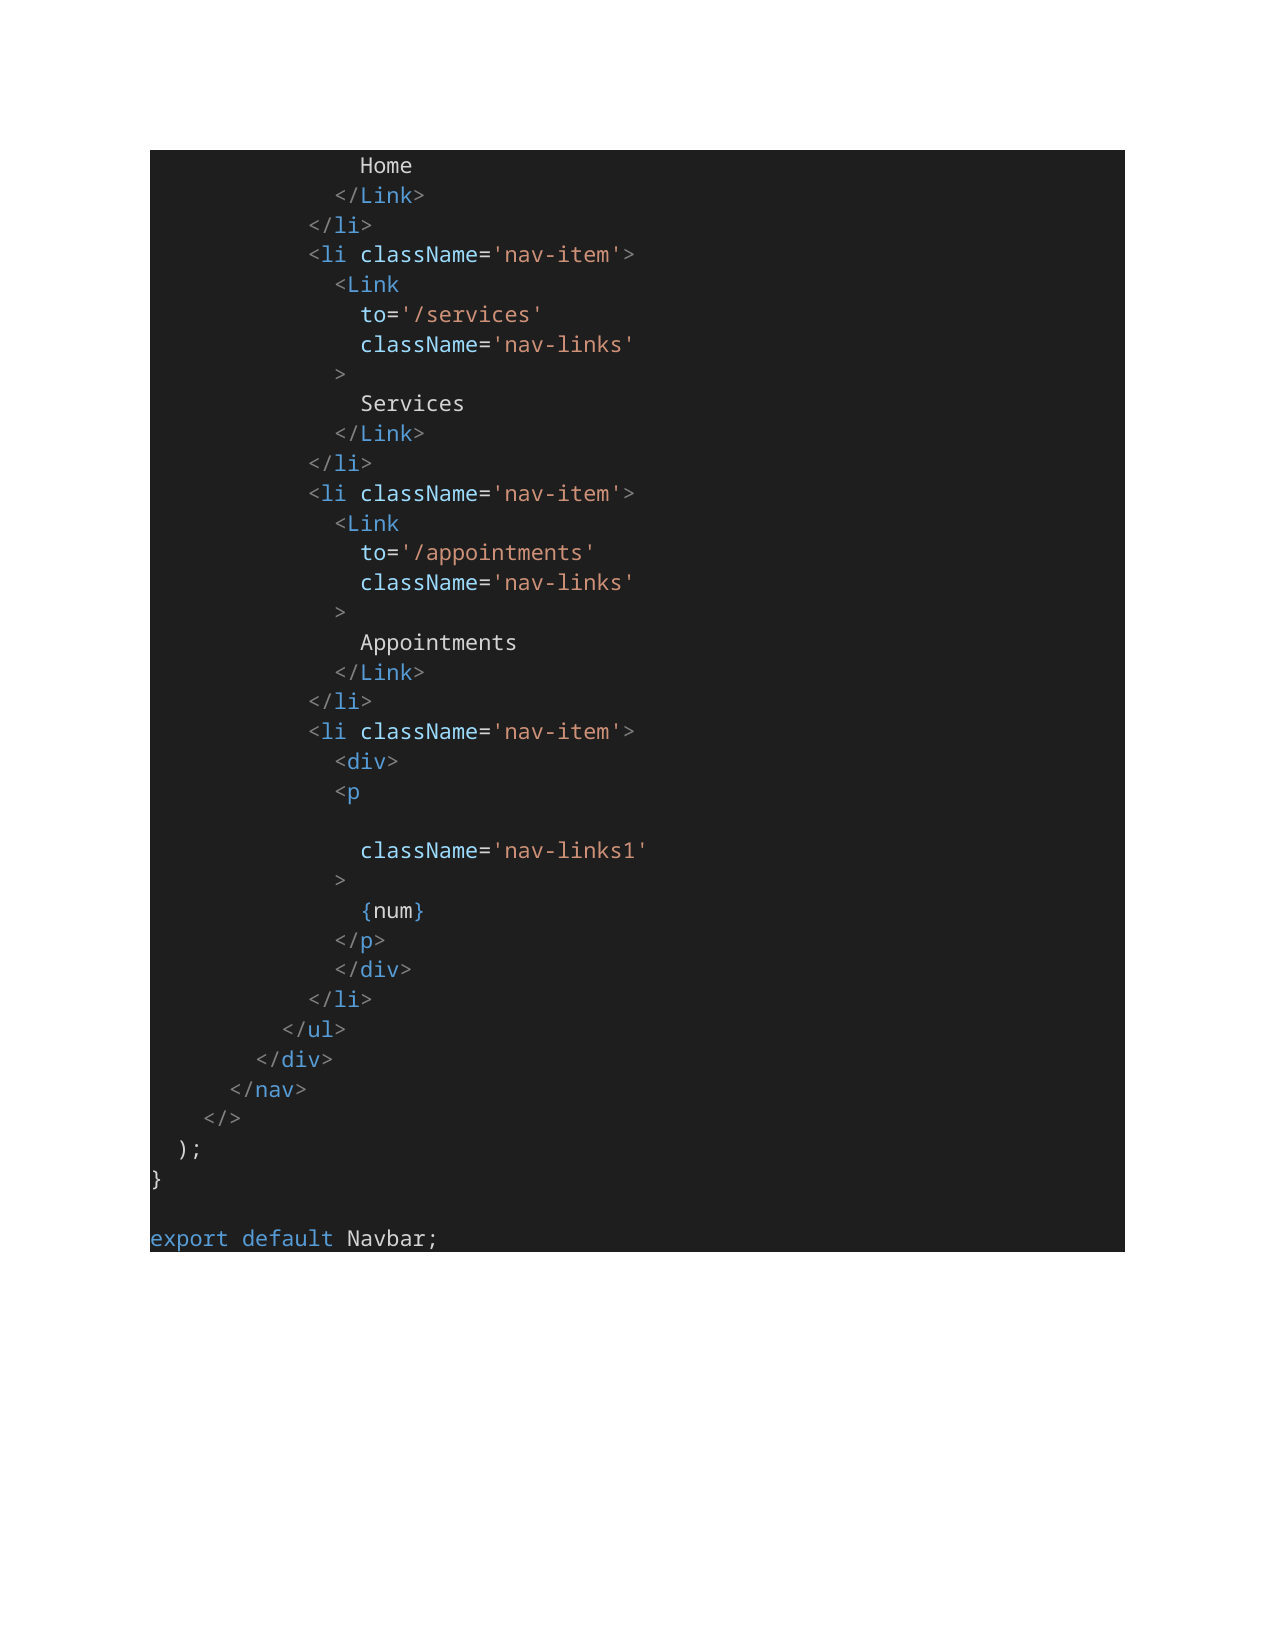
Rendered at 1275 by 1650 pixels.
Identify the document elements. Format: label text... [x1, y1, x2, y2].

text </li> [150, 448, 1125, 478]
text to='/services' [150, 299, 1125, 329]
text </Link> [150, 180, 1125, 209]
text > [150, 865, 1125, 895]
text </Link> [150, 656, 1125, 686]
text <Link [150, 507, 1125, 537]
text Appointments [150, 627, 1125, 656]
text className='nav-links' [150, 567, 1125, 597]
text </div> [150, 954, 1125, 984]
text <li className='nav-item'> [150, 478, 1125, 507]
text {num} [150, 895, 1125, 924]
text Services [150, 388, 1125, 418]
text export default Navbar; [150, 1222, 1125, 1252]
text </nav> [150, 1073, 1125, 1103]
text } [150, 1163, 1125, 1193]
text <div> [150, 746, 1125, 776]
text <Link [150, 269, 1125, 299]
text </li> [150, 209, 1125, 239]
text </p> [150, 924, 1125, 954]
text ); [150, 1133, 1125, 1163]
text className='nav-links' [150, 329, 1125, 358]
text </li> [150, 686, 1125, 716]
text > [150, 597, 1125, 627]
text </ul> [150, 1014, 1125, 1044]
text className='nav-links1' [150, 835, 1125, 865]
text <li className='nav-item'> [150, 716, 1125, 746]
text <li className='nav-item'> [150, 239, 1125, 269]
text </div> [150, 1044, 1125, 1073]
text </li> [150, 984, 1125, 1014]
text </> [150, 1103, 1125, 1133]
text Home [150, 150, 1125, 180]
text </Link> [150, 418, 1125, 448]
text to='/appointments' [150, 537, 1125, 567]
text > [150, 358, 1125, 388]
text <p [150, 776, 1125, 805]
